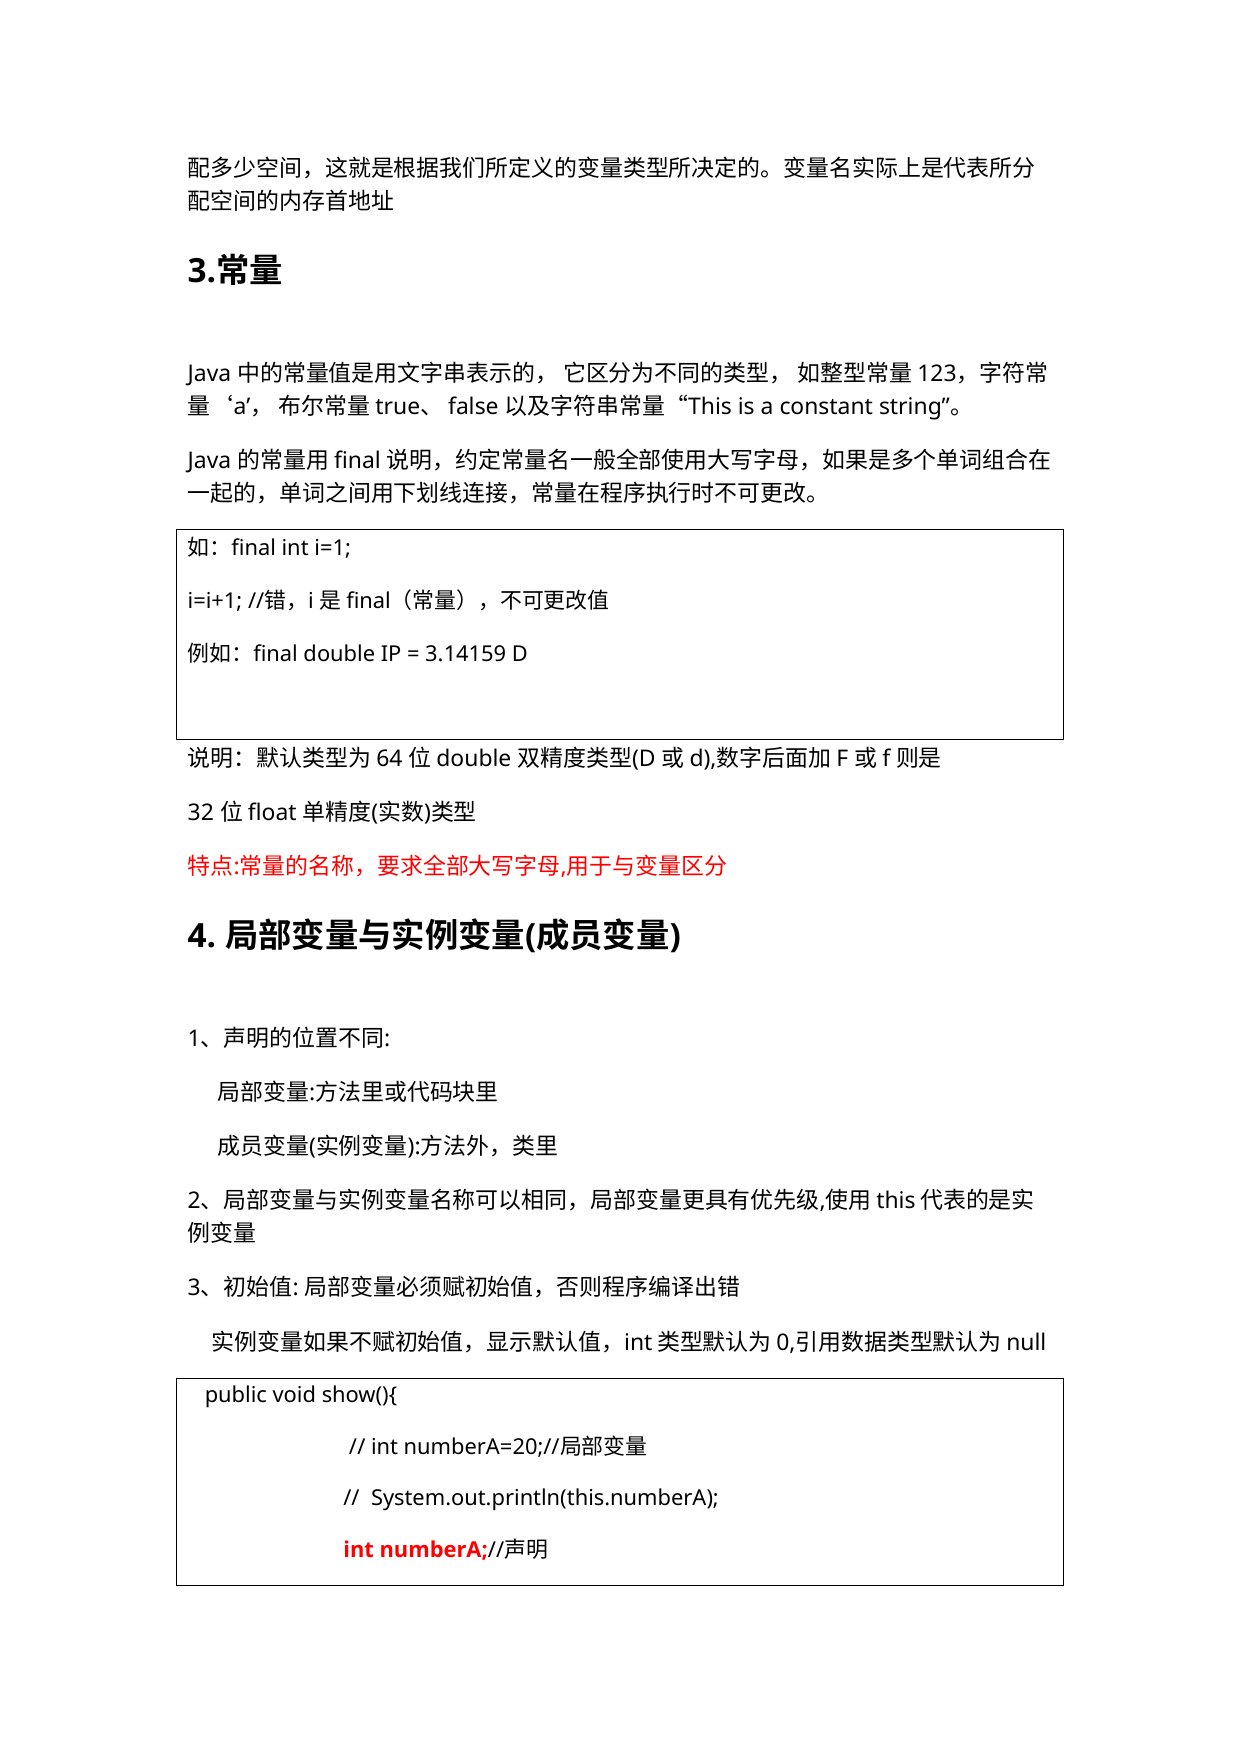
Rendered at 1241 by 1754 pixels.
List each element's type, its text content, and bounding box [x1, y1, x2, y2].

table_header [177, 1379, 1063, 1585]
table_header 如：final int i=1; i=i+1; //错，i 是 final（常量），不可更改值 例如：final double IP = 3.14159 D [177, 530, 1063, 739]
text 成员变量(实例变量):方法外，类里 [187, 1128, 1053, 1161]
text 特点:常量的名称，要求全部大写字母,用于与变量区分 [187, 848, 1053, 881]
text 32 位 float 单精度(实数)类型 [187, 794, 1053, 827]
text 实例变量如果不赋初始值，显示默认值，int类型默认为0,引用数据类型默认为null [187, 1323, 1053, 1357]
subtitle 3.常量 [187, 243, 1053, 292]
text Java 中的常量值是用文字串表示的， 它区分为不同的类型， 如整型常量 123，字符常量‘a’， 布尔常量 true、 false 以及字符串常量“This is a constant string”。 [187, 354, 1053, 421]
text 3、初始值: 局部变量必须赋初始值，否则程序编译出错 [187, 1269, 1053, 1303]
text 2、局部变量与实例变量名称可以相同，局部变量更具有优先级,使用this代表的是实例变量 [187, 1182, 1053, 1248]
text 局部变量:方法里或代码块里 [187, 1073, 1053, 1107]
text Java 的常量用 final 说明，约定常量名一般全部使用大写字母，如果是多个单词组合在一起的，单词之间用下划线连接，常量在程序执行时不可更改。 [187, 442, 1053, 508]
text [187, 150, 1053, 216]
subtitle 4. 局部变量与实例变量(成员变量) [187, 908, 1053, 957]
text 说明：默认类型为 64 位 double 双精度类型(D 或 d),数字后面加 F 或 f 则是 [187, 740, 1053, 773]
text 1、声明的位置不同: [187, 1019, 1053, 1053]
